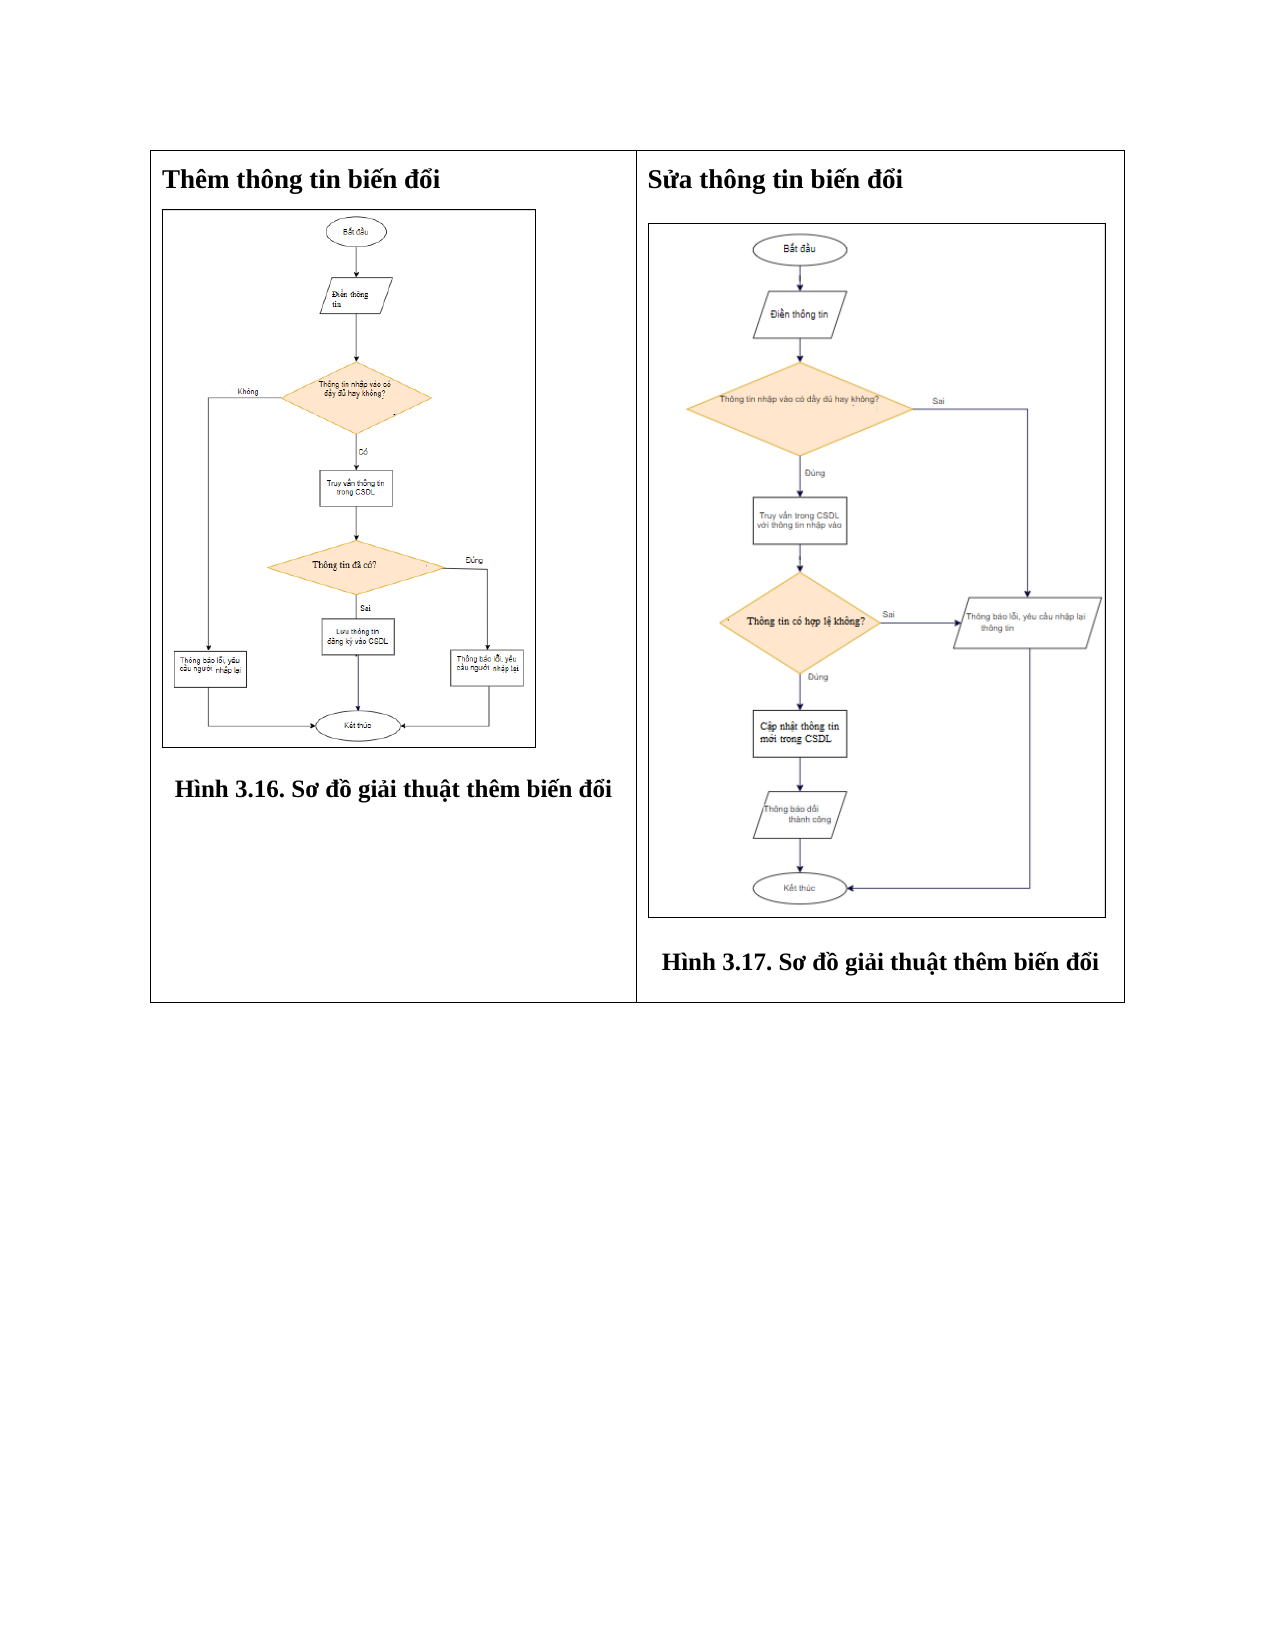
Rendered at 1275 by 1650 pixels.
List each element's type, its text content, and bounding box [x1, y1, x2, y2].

picture [649, 224, 1105, 917]
table_header Sửa thông tin biến đổi Hình .17. Sơ đồ giải thuật thêm biến đổi [637, 151, 1124, 1002]
picture [163, 210, 535, 747]
table_header Thêm thông tin biến đổi Hình .16. Sơ đồ giải thuật thêm biến đổi [151, 151, 636, 1002]
